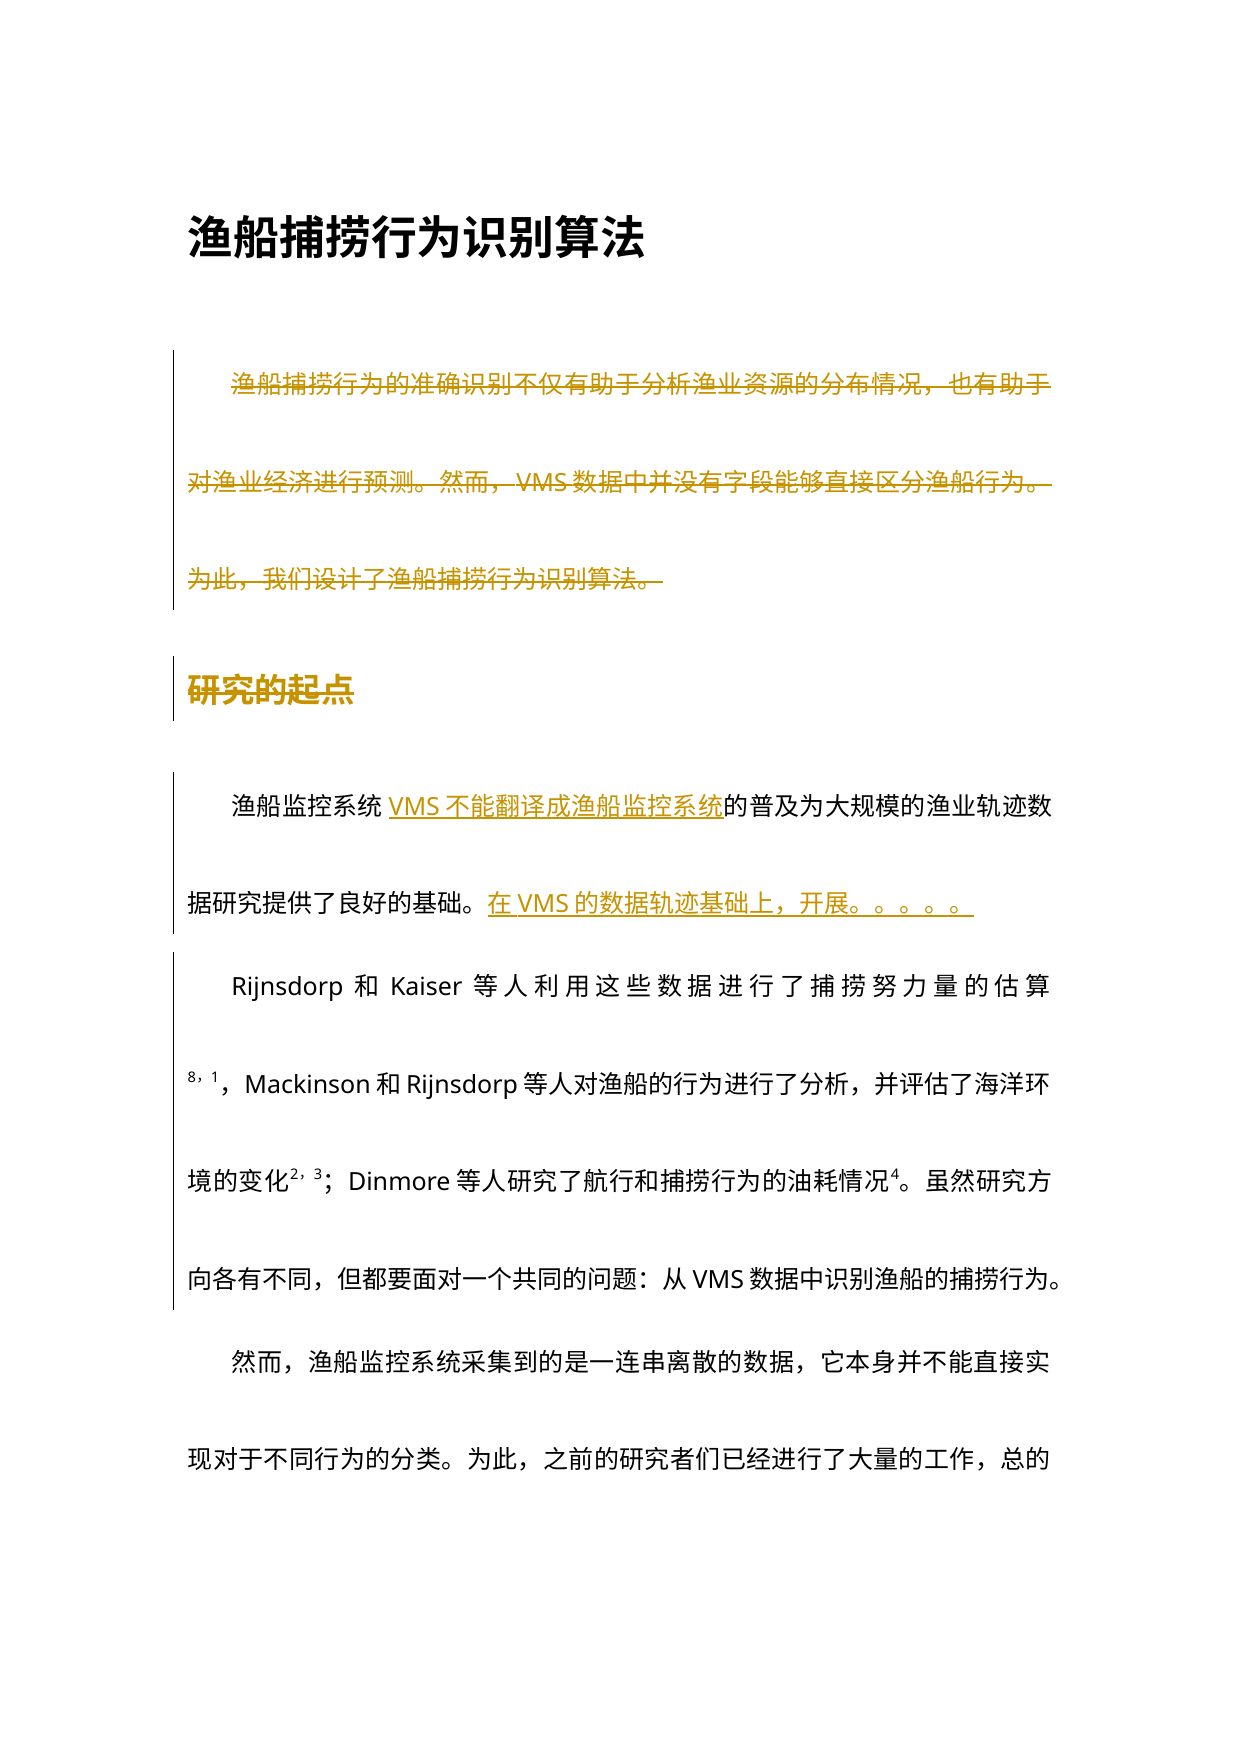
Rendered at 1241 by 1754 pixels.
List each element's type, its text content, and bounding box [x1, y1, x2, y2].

text 渔船监控系统的普及为大规模的渔业轨迹数据研究提供了良好的基础。 [187, 772, 1053, 934]
subtitle 渔船捕捞行为识别算法 [187, 185, 1053, 283]
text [187, 1328, 1053, 1491]
text Rijnsdorp和Kaiser等人利用这些数据进行了捕捞努力量的估算8，，Mackinson和Rijnsdorp等人对渔船的行为进行了分析，并评估了海洋环境的变化，；Dinmore等人研究了航行和捕捞行为的油耗情况。虽然研究方向各有不同，但都要面对一个共同的问题：从VMS数据中识别渔船的捕捞行为。 [187, 952, 1053, 1310]
